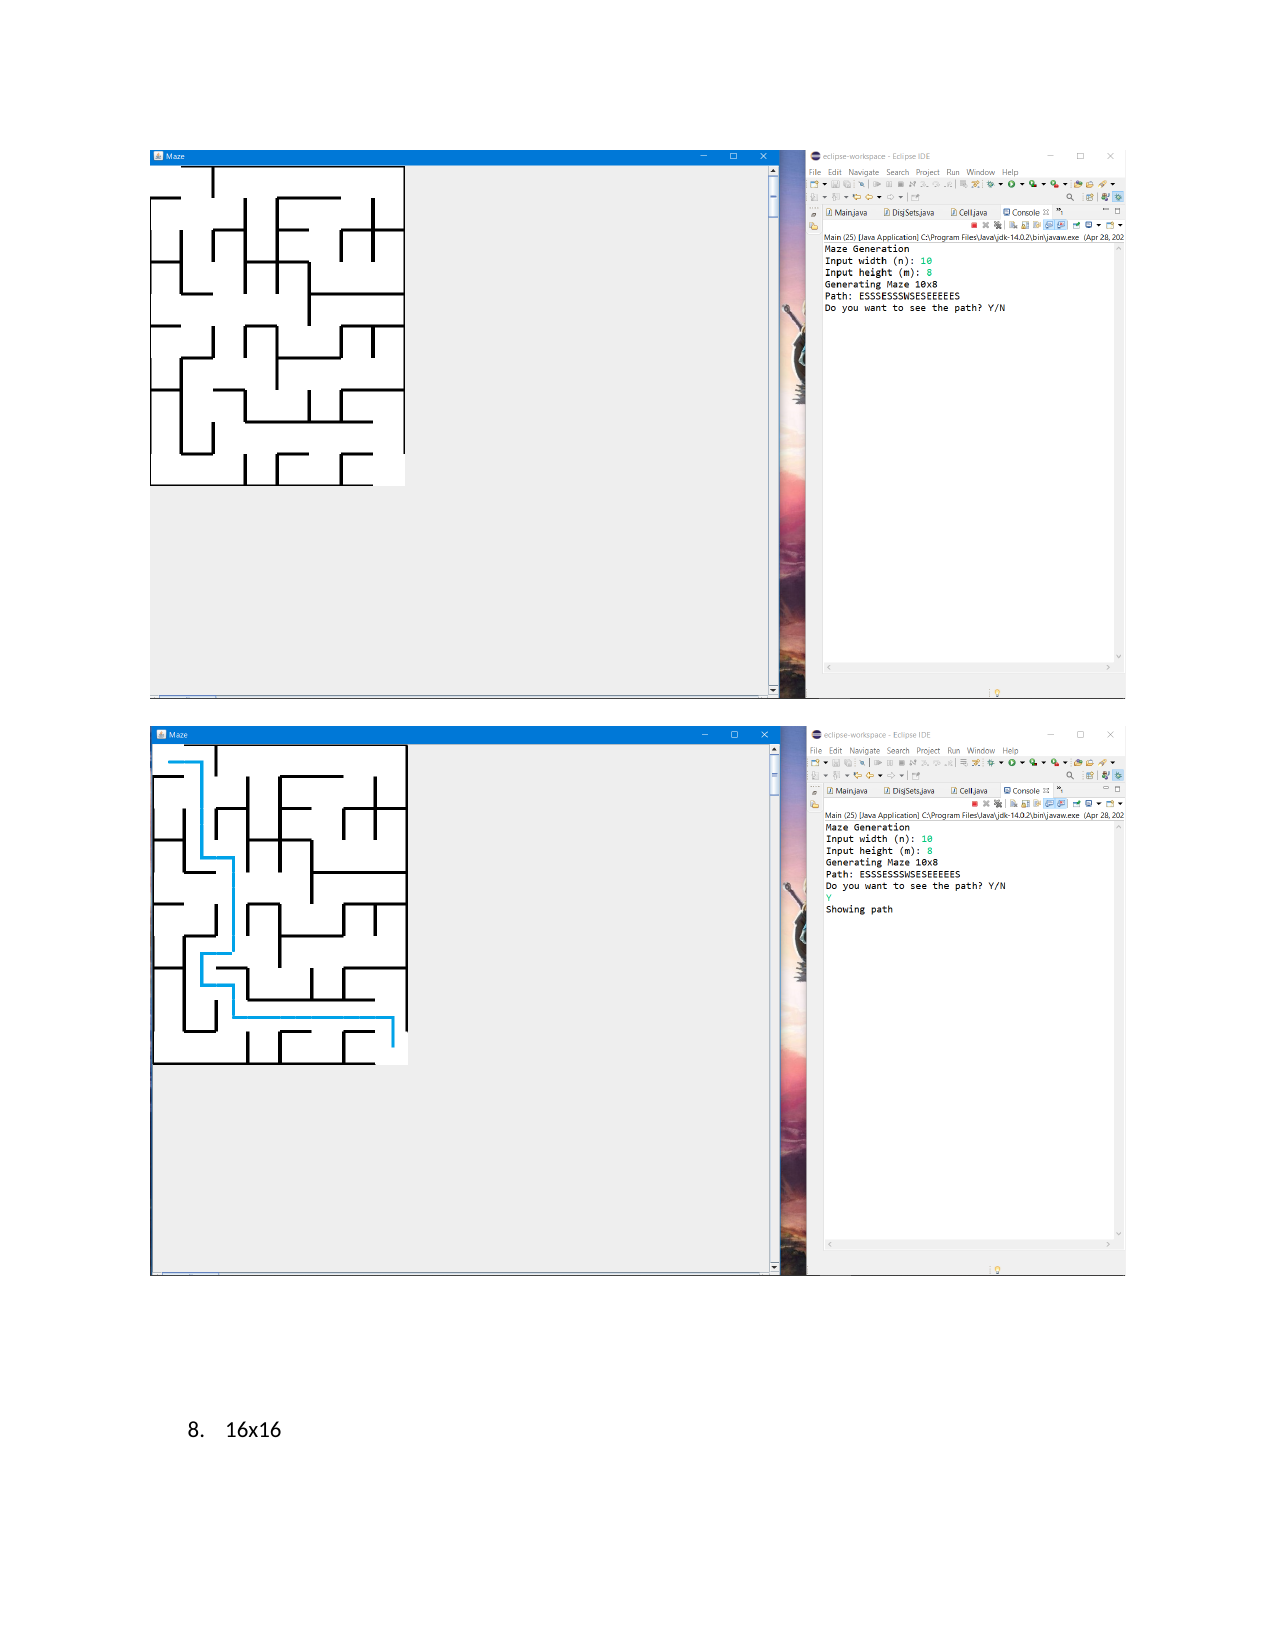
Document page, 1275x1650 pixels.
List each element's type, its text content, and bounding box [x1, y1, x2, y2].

picture [150, 150, 1125, 699]
list 16x16 [187, 1416, 1125, 1444]
picture [150, 726, 1125, 1276]
